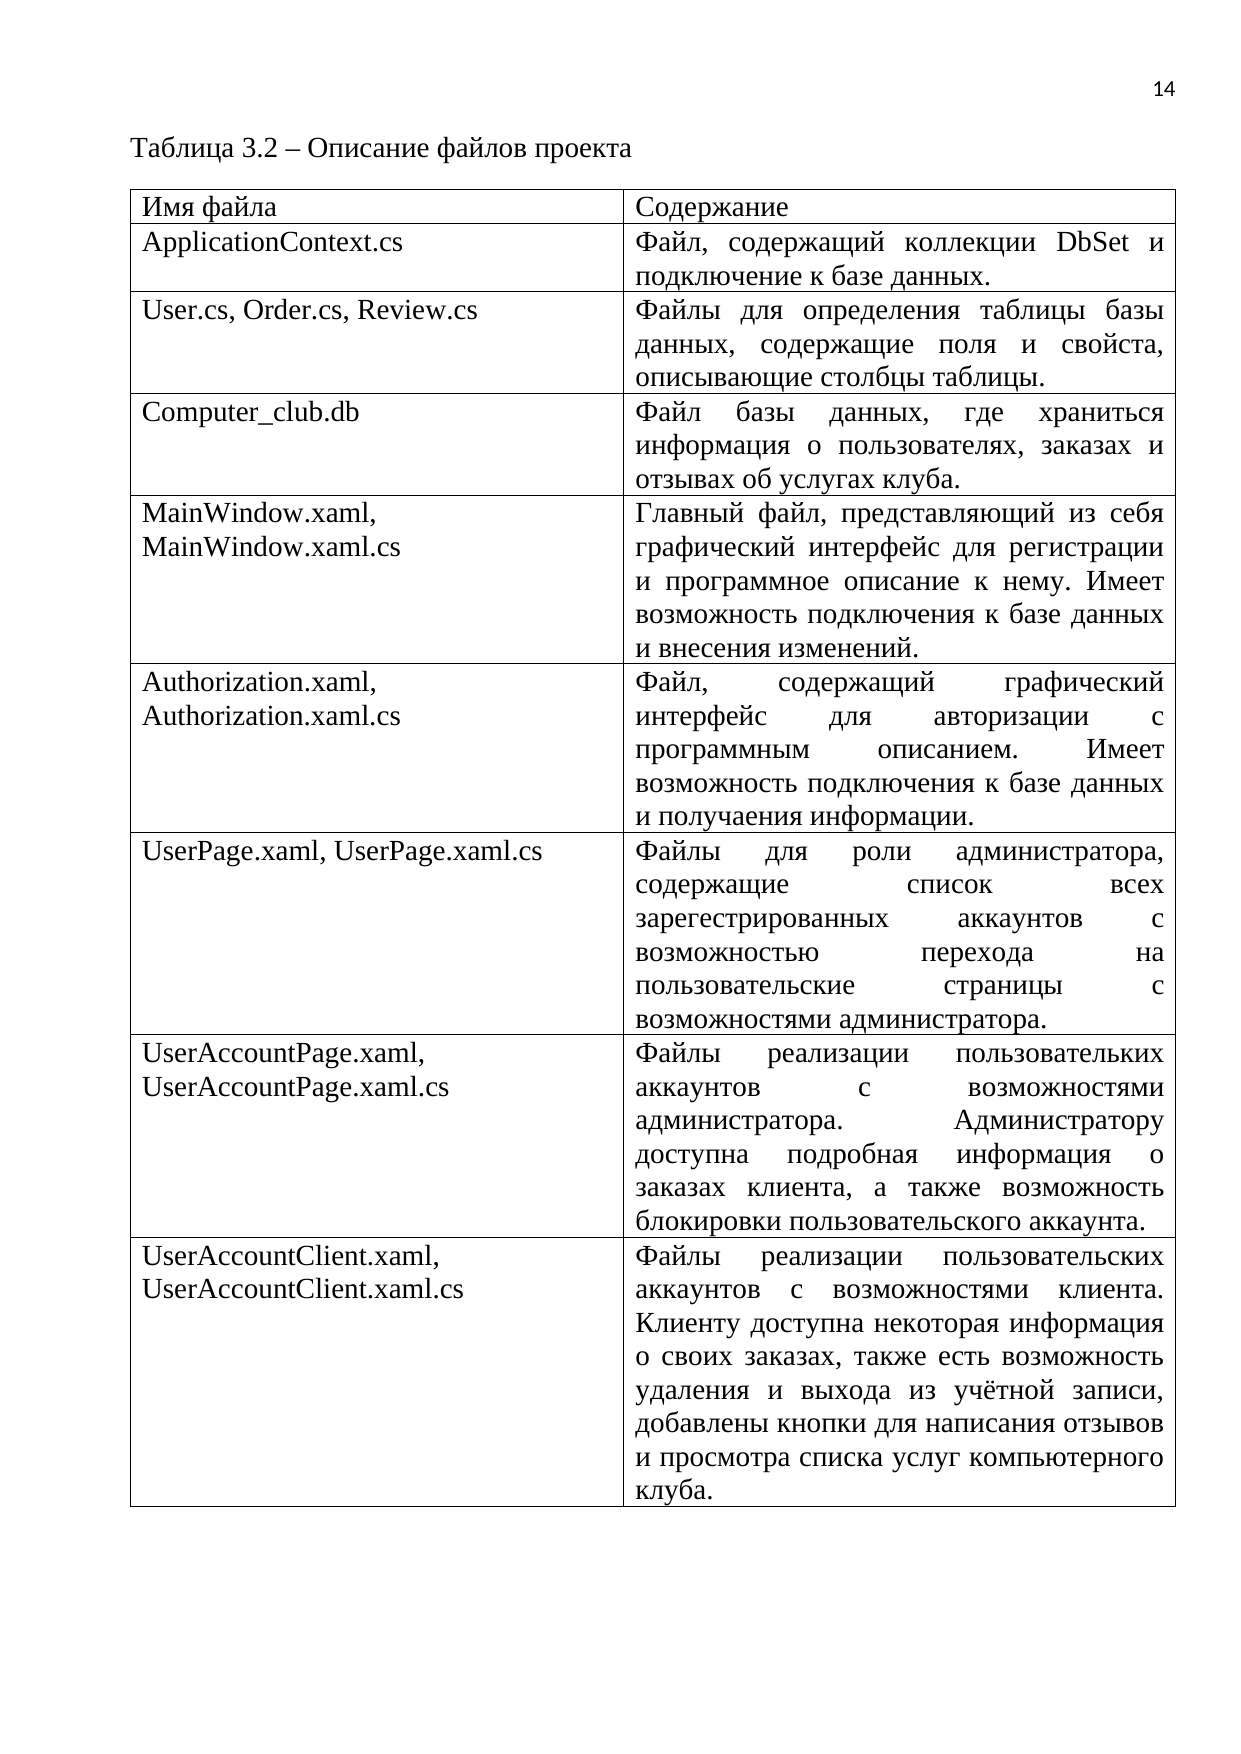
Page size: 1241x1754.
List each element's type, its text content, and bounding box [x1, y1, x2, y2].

table_cell Файлы реализации пользовательких аккаунтов с возможностями администратора. Администратору доступна подробная информация о заказах клиента, а также возможность блокировки пользовательского аккаунта. [624, 1035, 1175, 1237]
table_cell UserAccountClient.xaml, UserAccountClient.xaml.cs [131, 1238, 623, 1506]
table_cell Computer_club.db [131, 394, 623, 494]
table_cell Файл, содержащий графический интерфейс для авторизации с программным описанием. Имеет возможность подключения к базе данных и получаения информации. [624, 664, 1175, 832]
table_cell Файл, содержащий коллекции DbSet и подключение к базе данных. [624, 224, 1175, 291]
table_cell Файлы реализации пользовательских аккаунтов с возможностями клиента. Клиенту доступна некоторая информация о своих заказах, также есть возможность удаления и выхода из учётной записи, добавлены кнопки для написания отзывов и просмотра списка услуг компьютерного клуба. [624, 1238, 1175, 1506]
table_cell Главный файл, представляющий из себя графический интерфейс для регистрации и программное описание к нему. Имеет возможность подключения к базе данных и внесения изменений. [624, 496, 1175, 663]
table_cell User.cs, Order.cs, Review.cs [131, 292, 623, 393]
table_header Имя файла [131, 190, 623, 223]
table_cell UserPage.xaml, UserPage.xaml.cs [131, 833, 623, 1034]
table_cell Authorization.xaml, Authorization.xaml.cs [131, 664, 623, 832]
table_cell Файлы для определения таблицы базы данных, содержащие поля и свойста, описывающие столбцы таблицы. [624, 292, 1175, 393]
table_cell ApplicationContext.cs [131, 224, 623, 291]
text Таблица 3.2 – Описание файлов проекта [130, 130, 1175, 163]
table_header Содержание [624, 190, 1175, 223]
table_cell UserAccountPage.xaml, UserAccountPage.xaml.cs [131, 1035, 623, 1237]
table_cell Файл базы данных, где храниться информация о пользователях, заказах и отзывах об услугах клуба. [624, 394, 1175, 494]
table_cell MainWindow.xaml, MainWindow.xaml.cs [131, 496, 623, 663]
table_cell Файлы для роли администратора, содержащие список всех зарегестрированных аккаунтов с возможностью перехода на пользовательские страницы с возможностями администратора. [624, 833, 1175, 1034]
